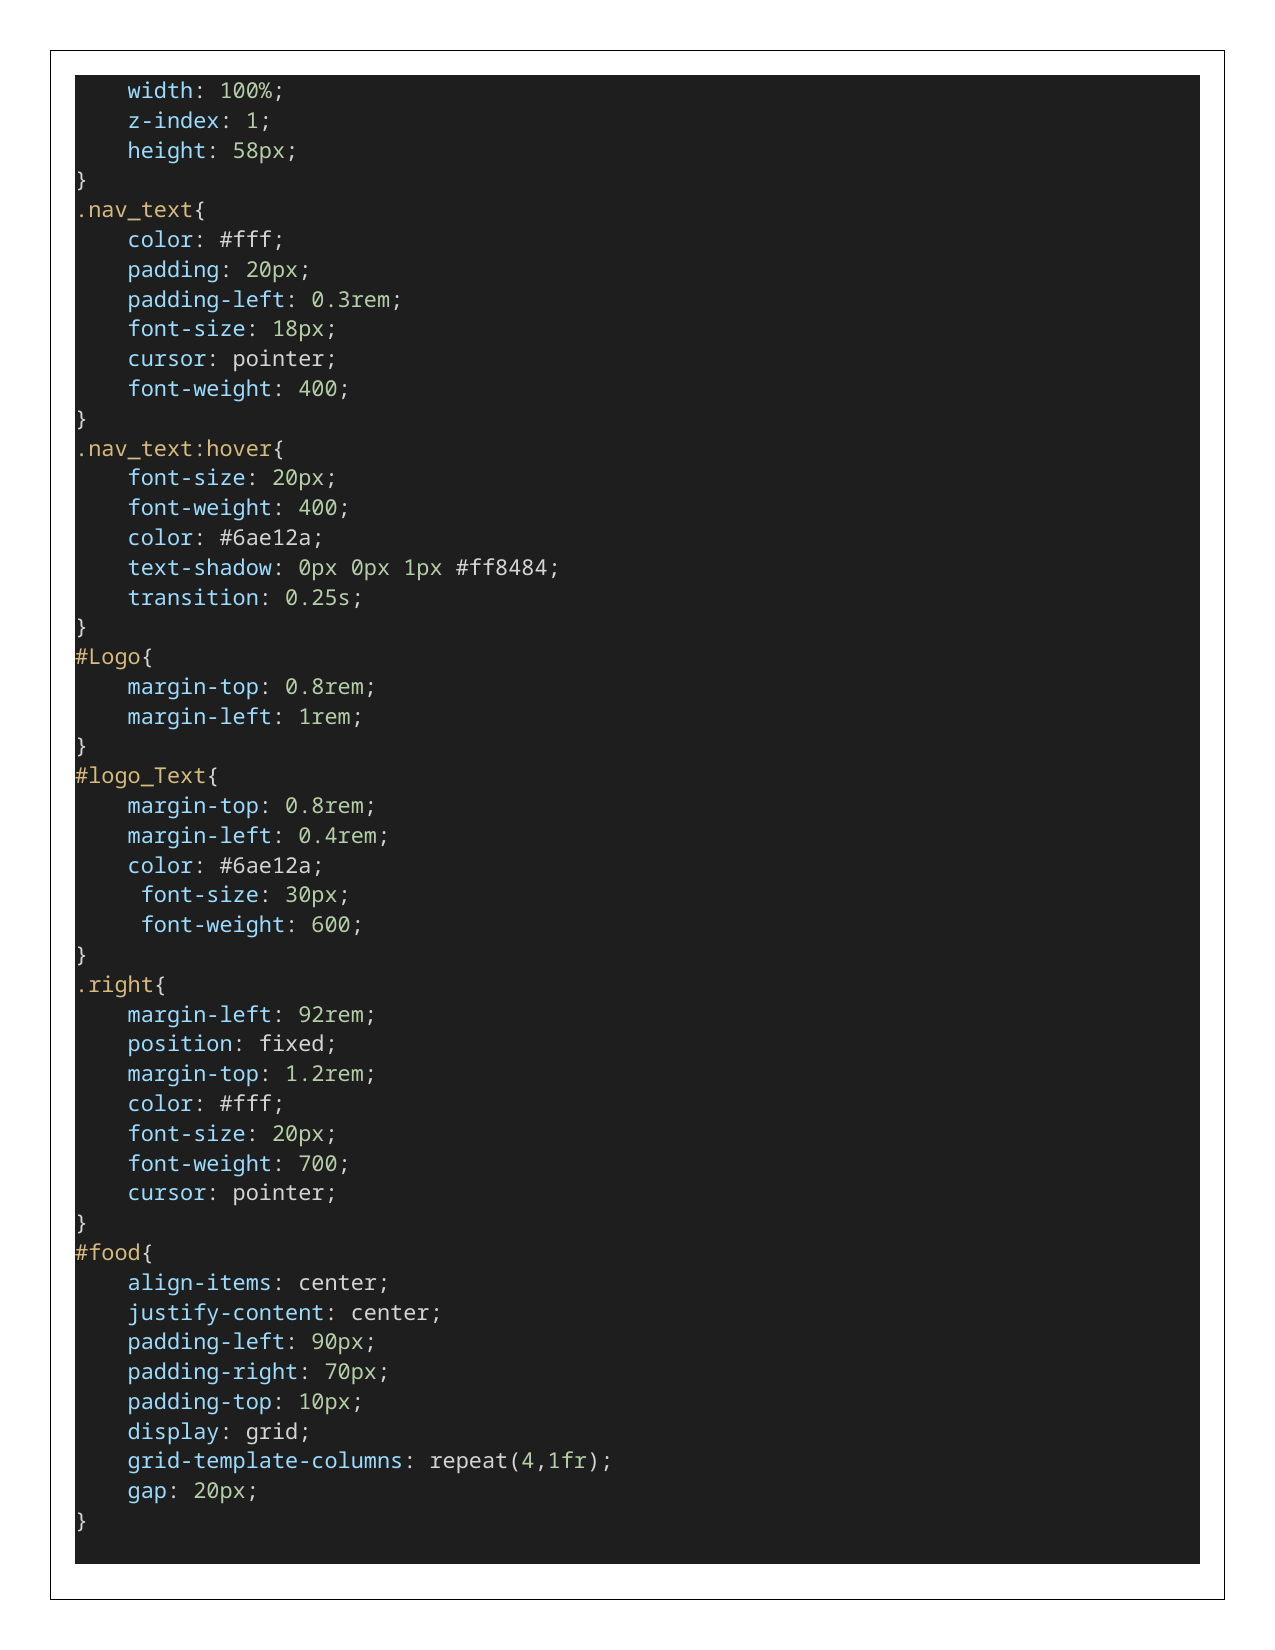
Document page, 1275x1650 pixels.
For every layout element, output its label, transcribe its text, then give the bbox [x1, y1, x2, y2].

text } [75, 164, 1200, 194]
text .nav_text:hover{ [75, 432, 1200, 462]
text margin-left: 0.4rem; [75, 820, 1200, 849]
text } [75, 611, 1200, 641]
text color: #6ae12a; [75, 849, 1200, 879]
text } [75, 939, 1200, 969]
text } [75, 403, 1200, 432]
text #logo_Text{ [75, 760, 1200, 790]
text transition: 0.25s; [75, 581, 1200, 611]
text padding-right: 70px; [75, 1356, 1200, 1386]
text padding-left: 90px; [75, 1326, 1200, 1356]
text font-size: 18px; [75, 313, 1200, 343]
text text-shadow: 0px 0px 1px #ff8484; [75, 552, 1200, 581]
text cursor: pointer; [75, 343, 1200, 373]
text cursor: pointer; [75, 1177, 1200, 1207]
text font-weight: 700; [75, 1147, 1200, 1177]
text grid-template-columns: repeat(4,1fr); [75, 1445, 1200, 1475]
text margin-top: 1.2rem; [75, 1058, 1200, 1088]
text color: #6ae12a; [75, 522, 1200, 552]
text font-size: 20px; [75, 462, 1200, 492]
text #food{ [75, 1237, 1200, 1267]
text height: 58px; [75, 134, 1200, 164]
text margin-top: 0.8rem; [75, 671, 1200, 701]
text width: 100%; [75, 75, 1200, 105]
text margin-left: 1rem; [75, 701, 1200, 730]
text font-weight: 400; [75, 373, 1200, 403]
text justify-content: center; [75, 1296, 1200, 1326]
text color: #fff; [75, 224, 1200, 254]
text padding-left: 0.3rem; [75, 283, 1200, 313]
text align-items: center; [75, 1267, 1200, 1296]
text padding: 20px; [75, 254, 1200, 283]
text margin-top: 0.8rem; [75, 790, 1200, 820]
text .nav_text{ [75, 194, 1200, 224]
text .right{ [75, 969, 1200, 998]
text } [75, 730, 1200, 760]
text position: fixed; [75, 1028, 1200, 1058]
text font-weight: 600; [75, 909, 1200, 939]
text font-size: 20px; [75, 1118, 1200, 1147]
text z-index: 1; [75, 105, 1200, 134]
text gap: 20px; [75, 1475, 1200, 1505]
text font-size: 30px; [75, 879, 1200, 909]
text #Logo{ [75, 641, 1200, 671]
text font-weight: 400; [75, 492, 1200, 522]
text margin-left: 92rem; [75, 998, 1200, 1028]
text } [75, 1505, 1200, 1535]
text } [75, 1207, 1200, 1237]
text display: grid; [75, 1416, 1200, 1445]
text padding-top: 10px; [75, 1386, 1200, 1416]
text color: #fff; [75, 1088, 1200, 1118]
